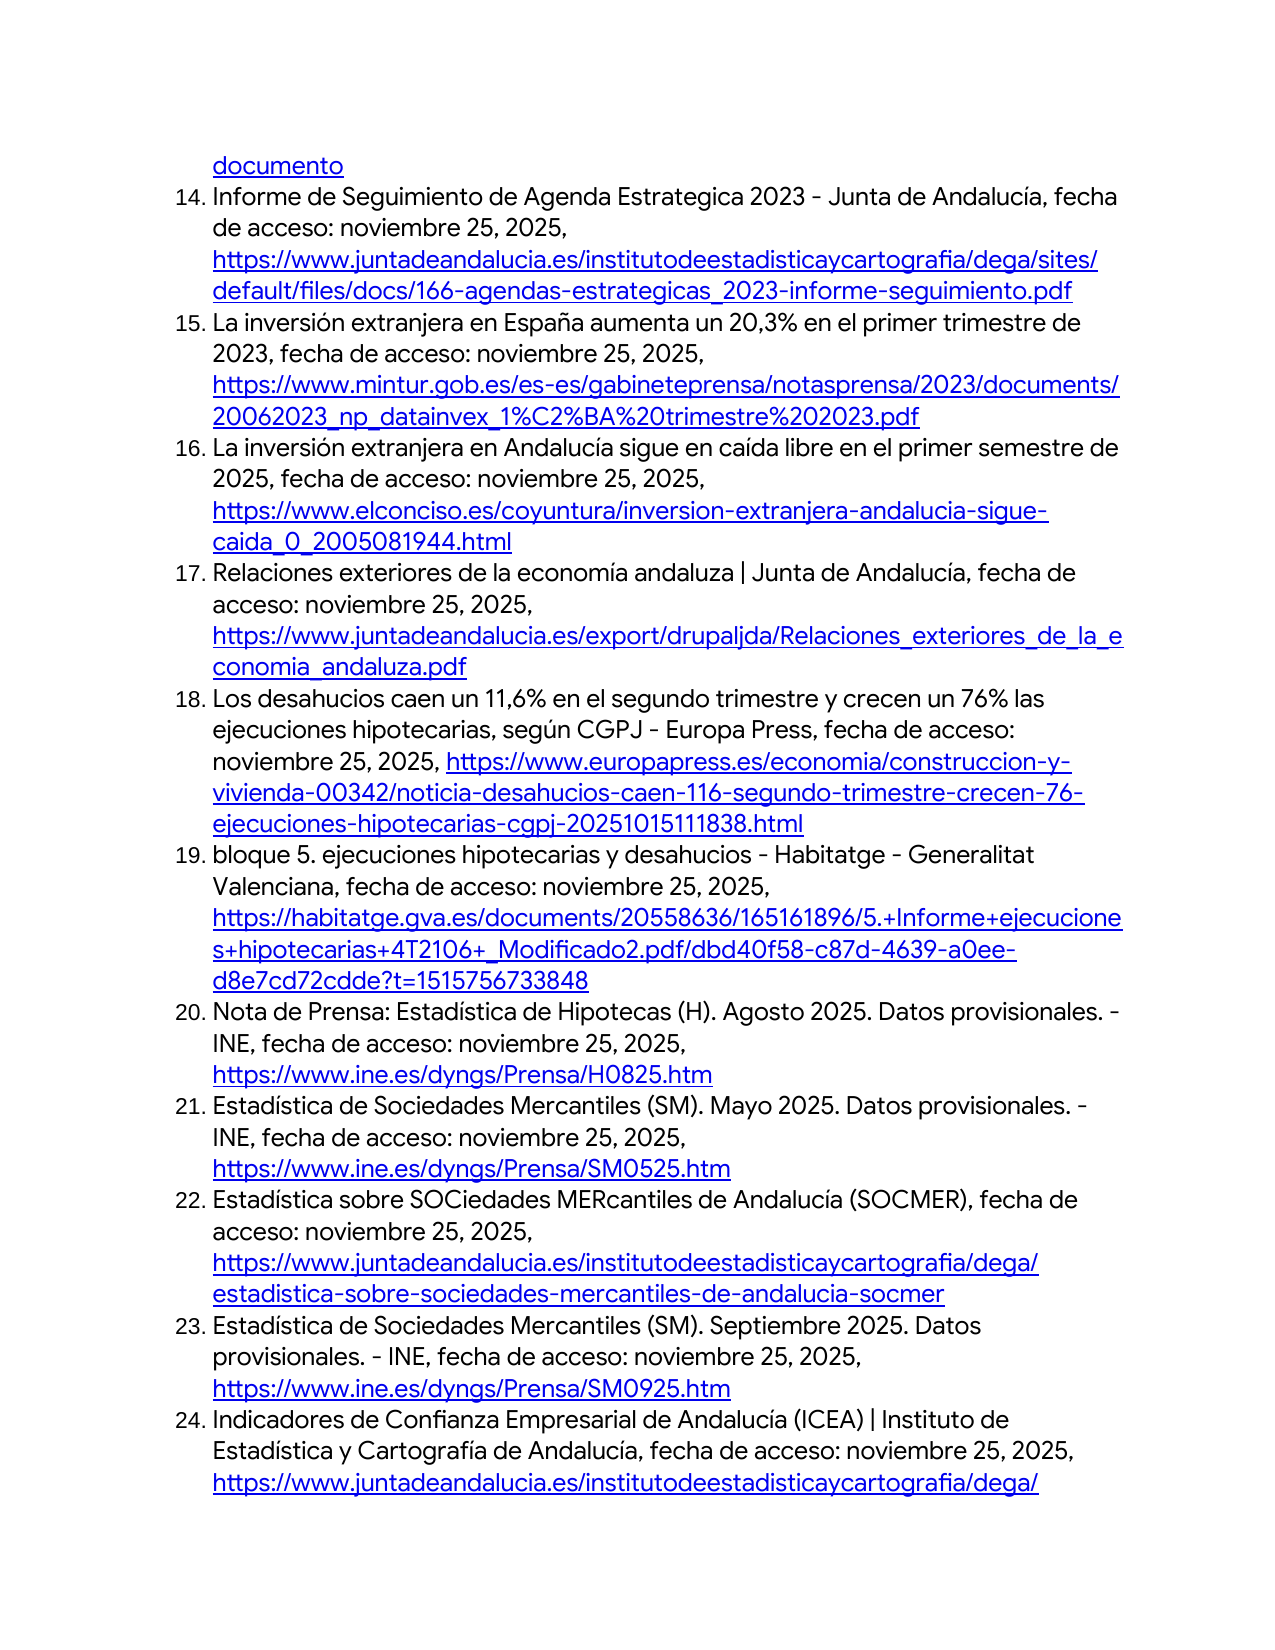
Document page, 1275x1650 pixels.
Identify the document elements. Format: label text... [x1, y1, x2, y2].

list bloque 5. ejecuciones hipotecarias y desahucios - Habitatge - Generalitat Valenciana, fecha de acceso: noviembre 25, 2025, https://habitatge.gva.es/documents/20558636/165161896/5.+Informe+ejecuciones+hipotecarias+4T2106+_Modificado2.pdf/dbd40f58-c87d-4639-a0ee-d8e7cd72cdde?t=1515756733848 [175, 840, 1125, 997]
list Estadística de Sociedades Mercantiles (SM). Mayo 2025. Datos provisionales. - INE, fecha de acceso: noviembre 25, 2025, https://www.ine.es/dyngs/Prensa/SM0525.htm [175, 1091, 1125, 1185]
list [175, 150, 1125, 181]
list La inversión extranjera en Andalucía sigue en caída libre en el primer semestre de 2025, fecha de acceso: noviembre 25, 2025, https://www.elconciso.es/coyuntura/inversion-extranjera-andalucia-sigue-caida_0_2005081944.html [175, 432, 1125, 558]
list Estadística sobre SOCiedades MERcantiles de Andalucía (SOCMER), fecha de acceso: noviembre 25, 2025, https://www.juntadeandalucia.es/institutodeestadisticaycartografia/dega/estadistica-sobre-sociedades-mercantiles-de-andalucia-socmer [175, 1185, 1125, 1310]
list La inversión extranjera en España aumenta un 20,3% en el primer trimestre de 2023, fecha de acceso: noviembre 25, 2025, https://www.mintur.gob.es/es-es/gabineteprensa/notasprensa/2023/documents/20062023_np_datainvex_1%C2%BA%20trimestre%202023.pdf [175, 307, 1125, 432]
list Los desahucios caen un 11,6% en el segundo trimestre y crecen un 76% las ejecuciones hipotecarias, según CGPJ - Europa Press, fecha de acceso: noviembre 25, 2025, https://www.europapress.es/economia/construccion-y-vivienda-00342/noticia-desahucios-caen-116-segundo-trimestre-crecen-76-ejecuciones-hipotecarias-cgpj-20251015111838.html [175, 683, 1125, 840]
list Estadística de Sociedades Mercantiles (SM). Septiembre 2025. Datos provisionales. - INE, fecha de acceso: noviembre 25, 2025, https://www.ine.es/dyngs/Prensa/SM0925.htm [175, 1310, 1125, 1404]
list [175, 1404, 1125, 1498]
list Nota de Prensa: Estadística de Hipotecas (H). Agosto 2025. Datos provisionales. - INE, fecha de acceso: noviembre 25, 2025, https://www.ine.es/dyngs/Prensa/H0825.htm [175, 997, 1125, 1091]
list Informe de Seguimiento de Agenda Estrategica 2023 - Junta de Andalucía, fecha de acceso: noviembre 25, 2025, https://www.juntadeandalucia.es/institutodeestadisticaycartografia/dega/sites/default/files/docs/166-agendas-estrategicas_2023-informe-seguimiento.pdf [175, 181, 1125, 307]
list Relaciones exteriores de la economía andaluza | Junta de Andalucía, fecha de acceso: noviembre 25, 2025, https://www.juntadeandalucia.es/export/drupaljda/Relaciones_exteriores_de_la_economia_andaluza.pdf [175, 558, 1125, 683]
